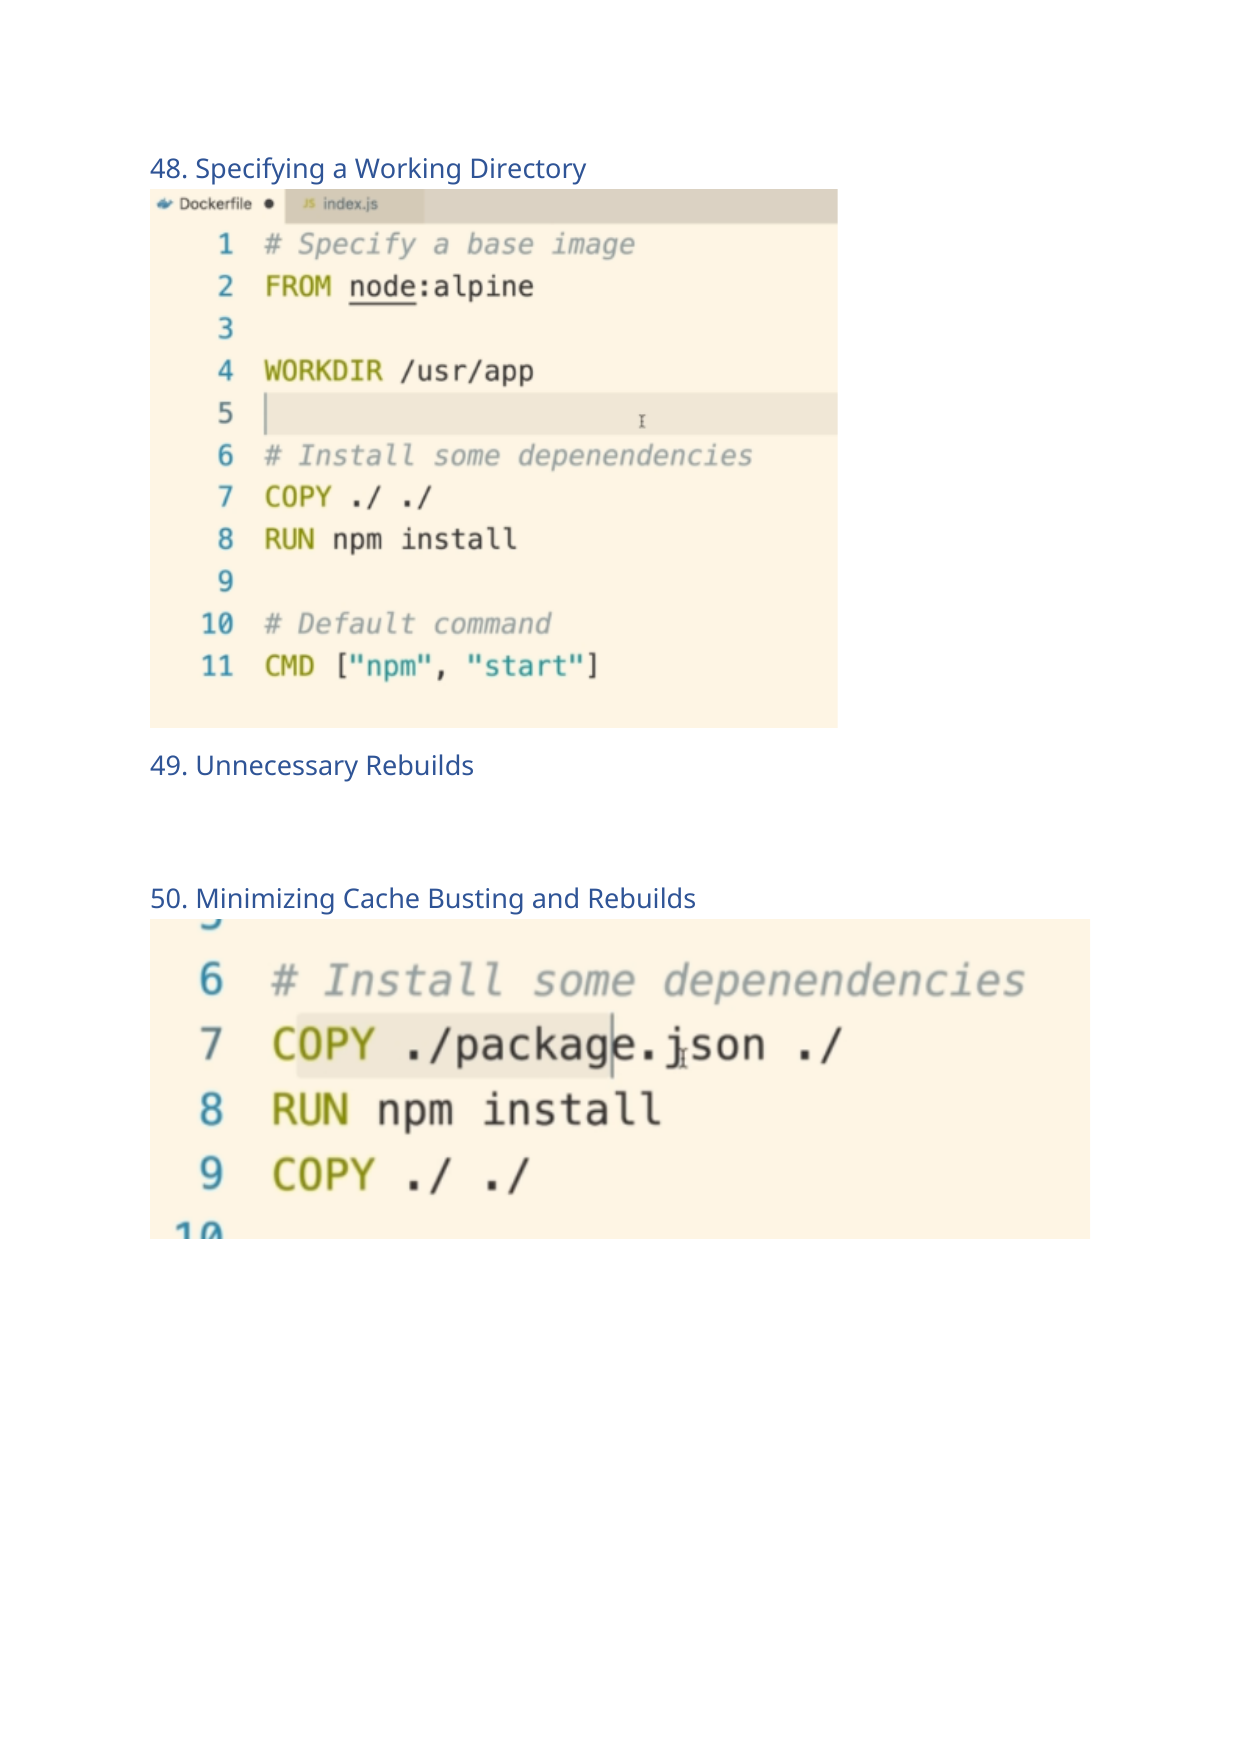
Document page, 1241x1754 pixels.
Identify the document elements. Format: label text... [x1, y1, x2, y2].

picture [150, 189, 838, 728]
subtitle 50. Minimizing Cache Busting and Rebuilds [150, 880, 1090, 917]
picture [150, 919, 1091, 1239]
subtitle 49. Unnecessary Rebuilds [150, 746, 1090, 783]
subtitle 48. Specifying a Working Directory [150, 150, 1090, 187]
